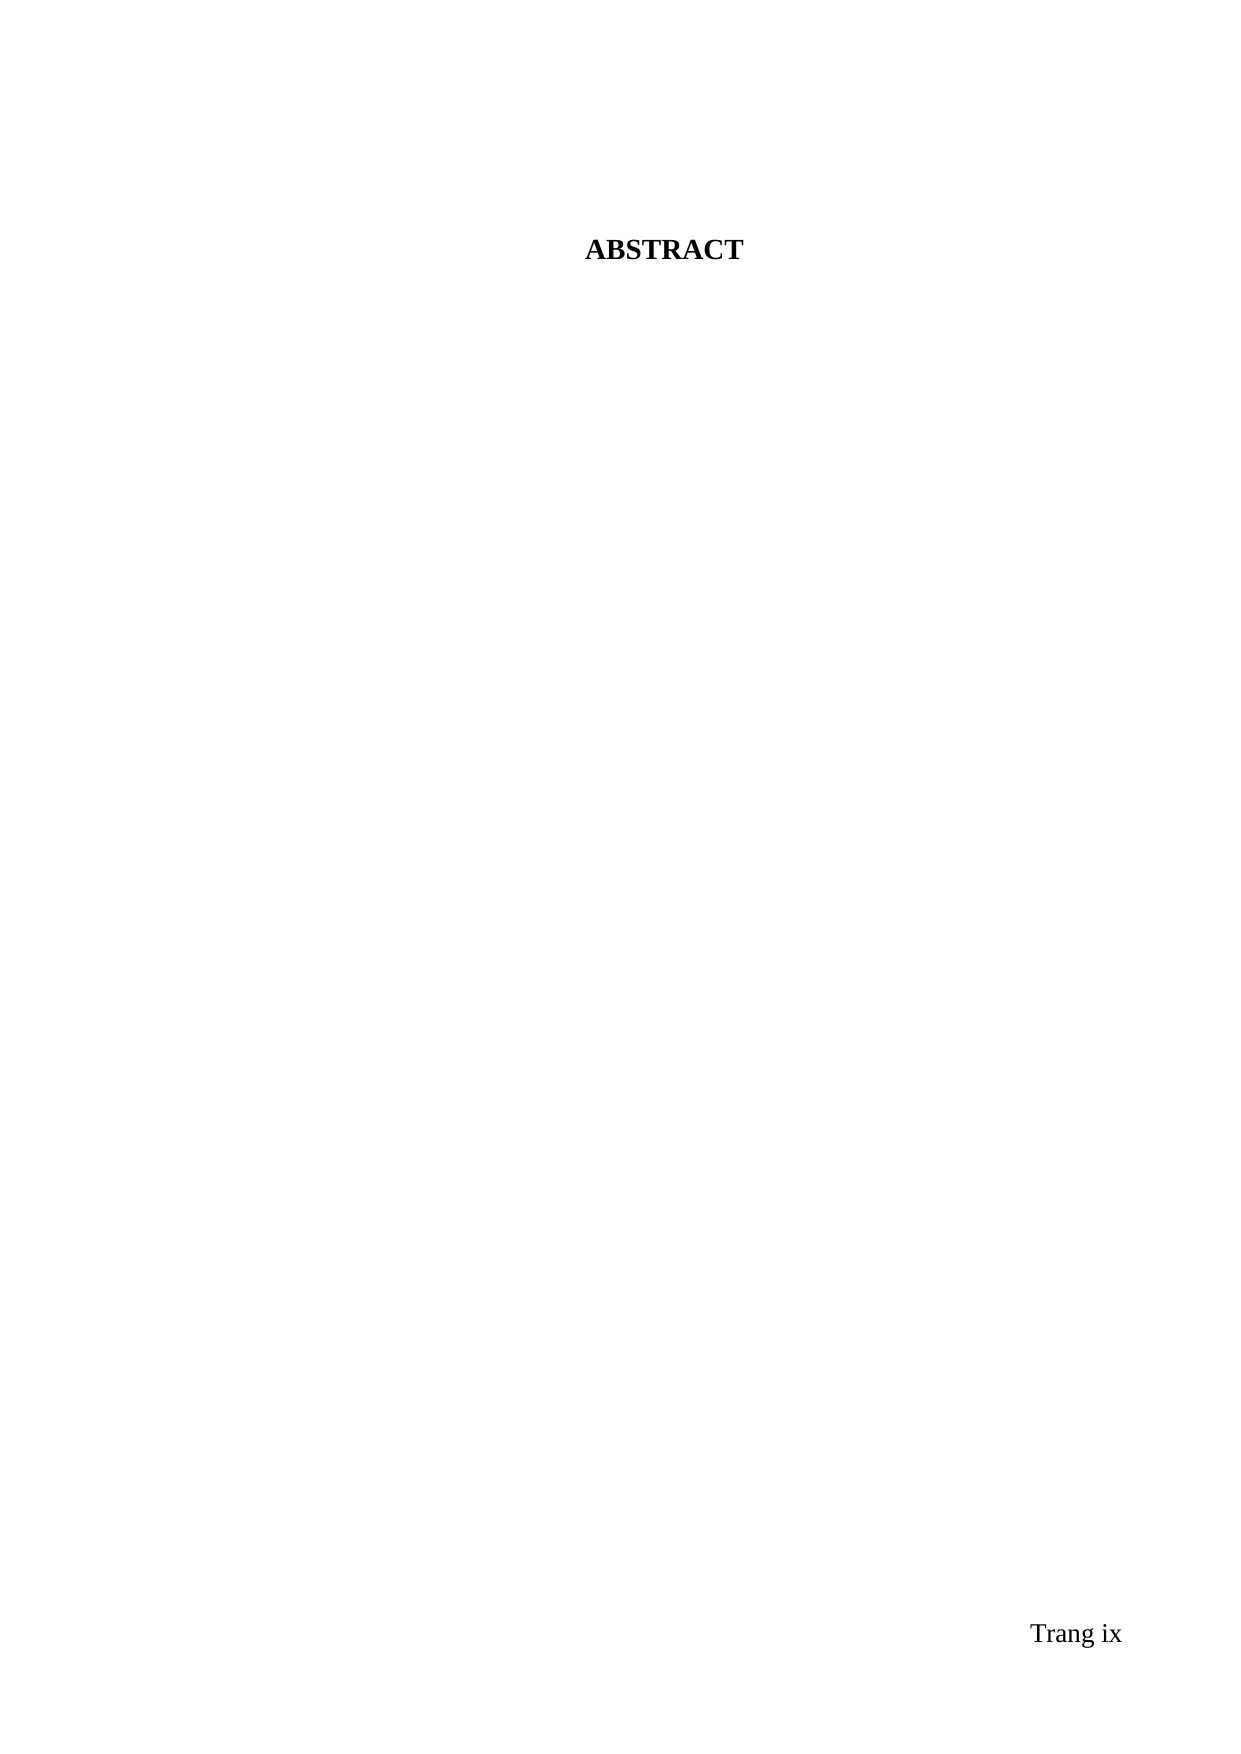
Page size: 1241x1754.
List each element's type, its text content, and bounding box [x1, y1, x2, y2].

list Abstract [207, 232, 1122, 265]
